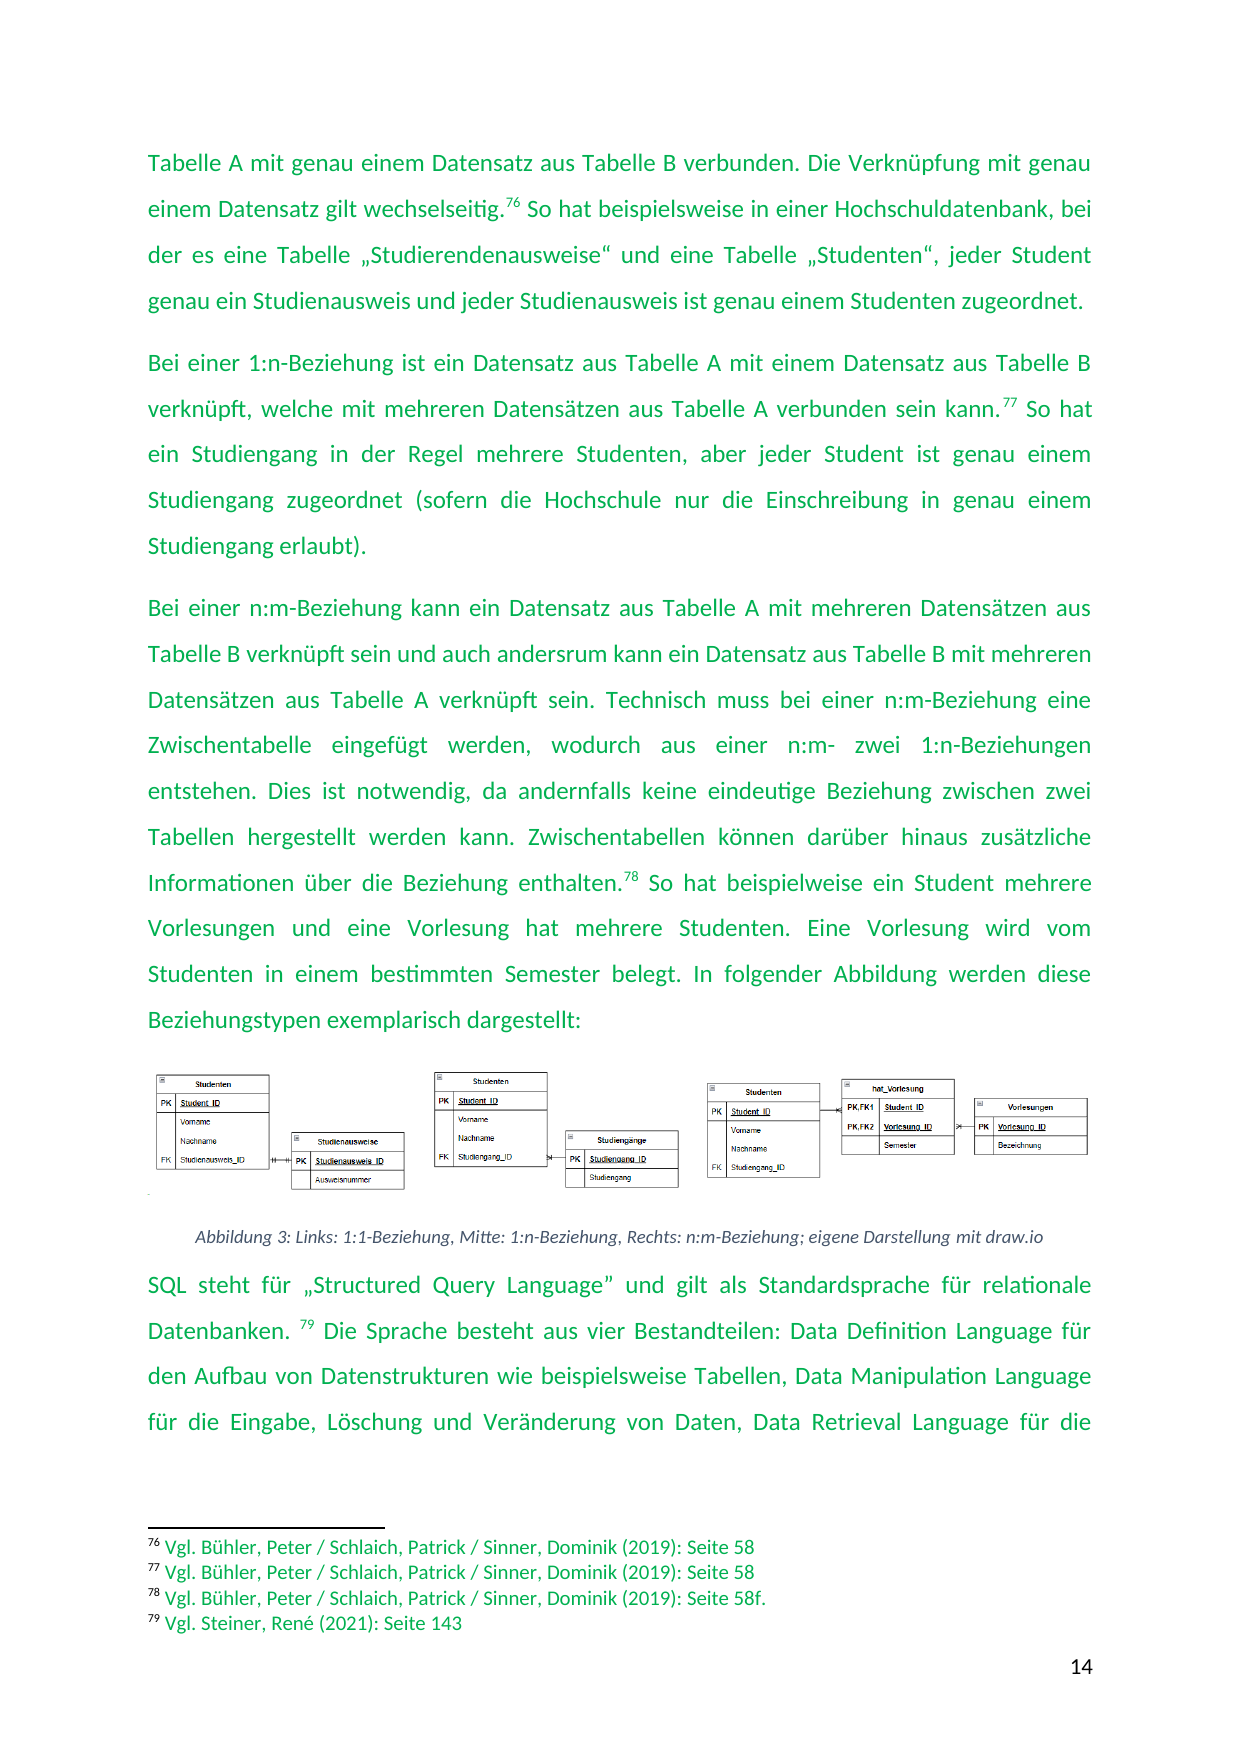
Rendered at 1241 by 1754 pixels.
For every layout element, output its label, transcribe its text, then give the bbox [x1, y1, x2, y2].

text Abbildung 3: Links: 1:1-Beziehung, Mitte: 1:n-Beziehung, Rechts: n:m-Beziehung; eigene Darstellung mit draw.io [148, 1225, 1093, 1248]
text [148, 148, 1093, 315]
text Bei einer 1:n-Beziehung ist ein Datensatz aus Tabelle A mit einem Datensatz aus Tabelle B verknüpft, welche mit mehreren Datensätzen aus Tabelle A verbunden sein kann. So hat ein Studiengang in der Regel mehrere Studenten, aber jeder Student ist genau einem Studiengang zugeordnet (sofern die Hochschule nur die Einschreibung in genau einem Studiengang erlaubt). [148, 347, 1093, 561]
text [148, 1269, 1093, 1437]
picture [147, 1066, 1093, 1195]
text Bei einer n:m-Beziehung kann ein Datensatz aus Tabelle A mit mehreren Datensätzen aus Tabelle B verknüpft sein und auch andersrum kann ein Datensatz aus Tabelle B mit mehreren Datensätzen aus Tabelle A verknüpft sein. Technisch muss bei einer n:m-Beziehung eine Zwischentabelle eingefügt werden, wodurch aus einer n:m- zwei 1:n-Beziehungen entstehen. Dies ist notwendig, da andernfalls keine eindeutige Beziehung zwischen zwei Tabellen hergestellt werden kann. Zwischentabellen können darüber hinaus zusätzliche Informationen über die Beziehung enthalten. So hat beispielweise ein Student mehrere Vorlesungen und eine Vorlesung hat mehrere Studenten. Eine Vorlesung wird vom Studenten in einem bestimmten Semester belegt. In folgender Abbildung werden diese Beziehungstypen exemplarisch dargestellt: [148, 592, 1093, 1034]
